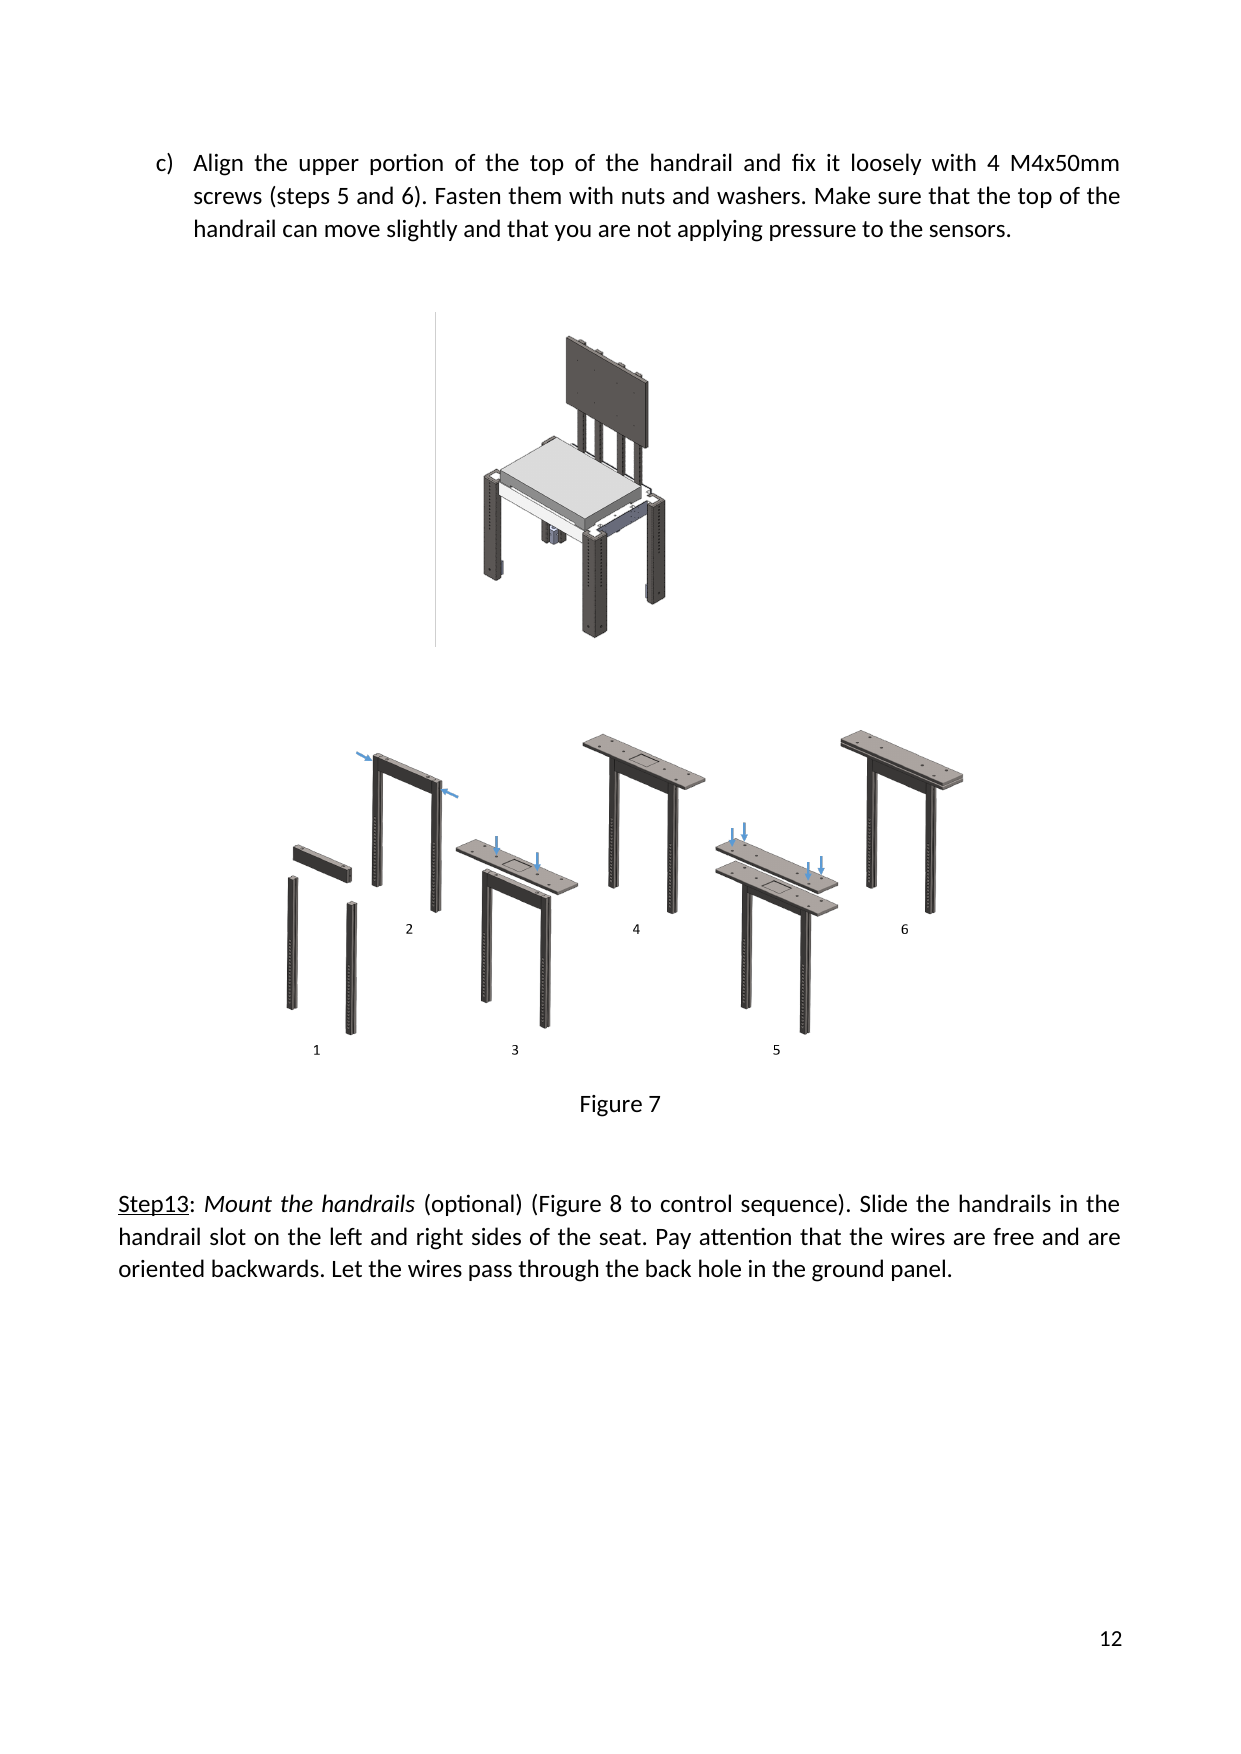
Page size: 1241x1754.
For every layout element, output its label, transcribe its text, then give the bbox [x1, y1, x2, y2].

text Step13: Mount the handrails (optional) (Figure 8 to control sequence). Slide the handrails in the handrail slot on the left and right sides of the seat. Pay attention that the wires are free and are oriented backwards. Let the wires pass through the back hole in the ground panel. [118, 1188, 1122, 1284]
picture [258, 714, 982, 1068]
list Align the upper portion of the top of the handrail and fix it loosely with 4 M4x50mm screws (steps 5 and 6). Fasten them with nuts and washers. Make sure that the top of the handrail can move slightly and that you are not applying pressure to the sensors. [156, 148, 1122, 244]
picture [435, 312, 729, 647]
